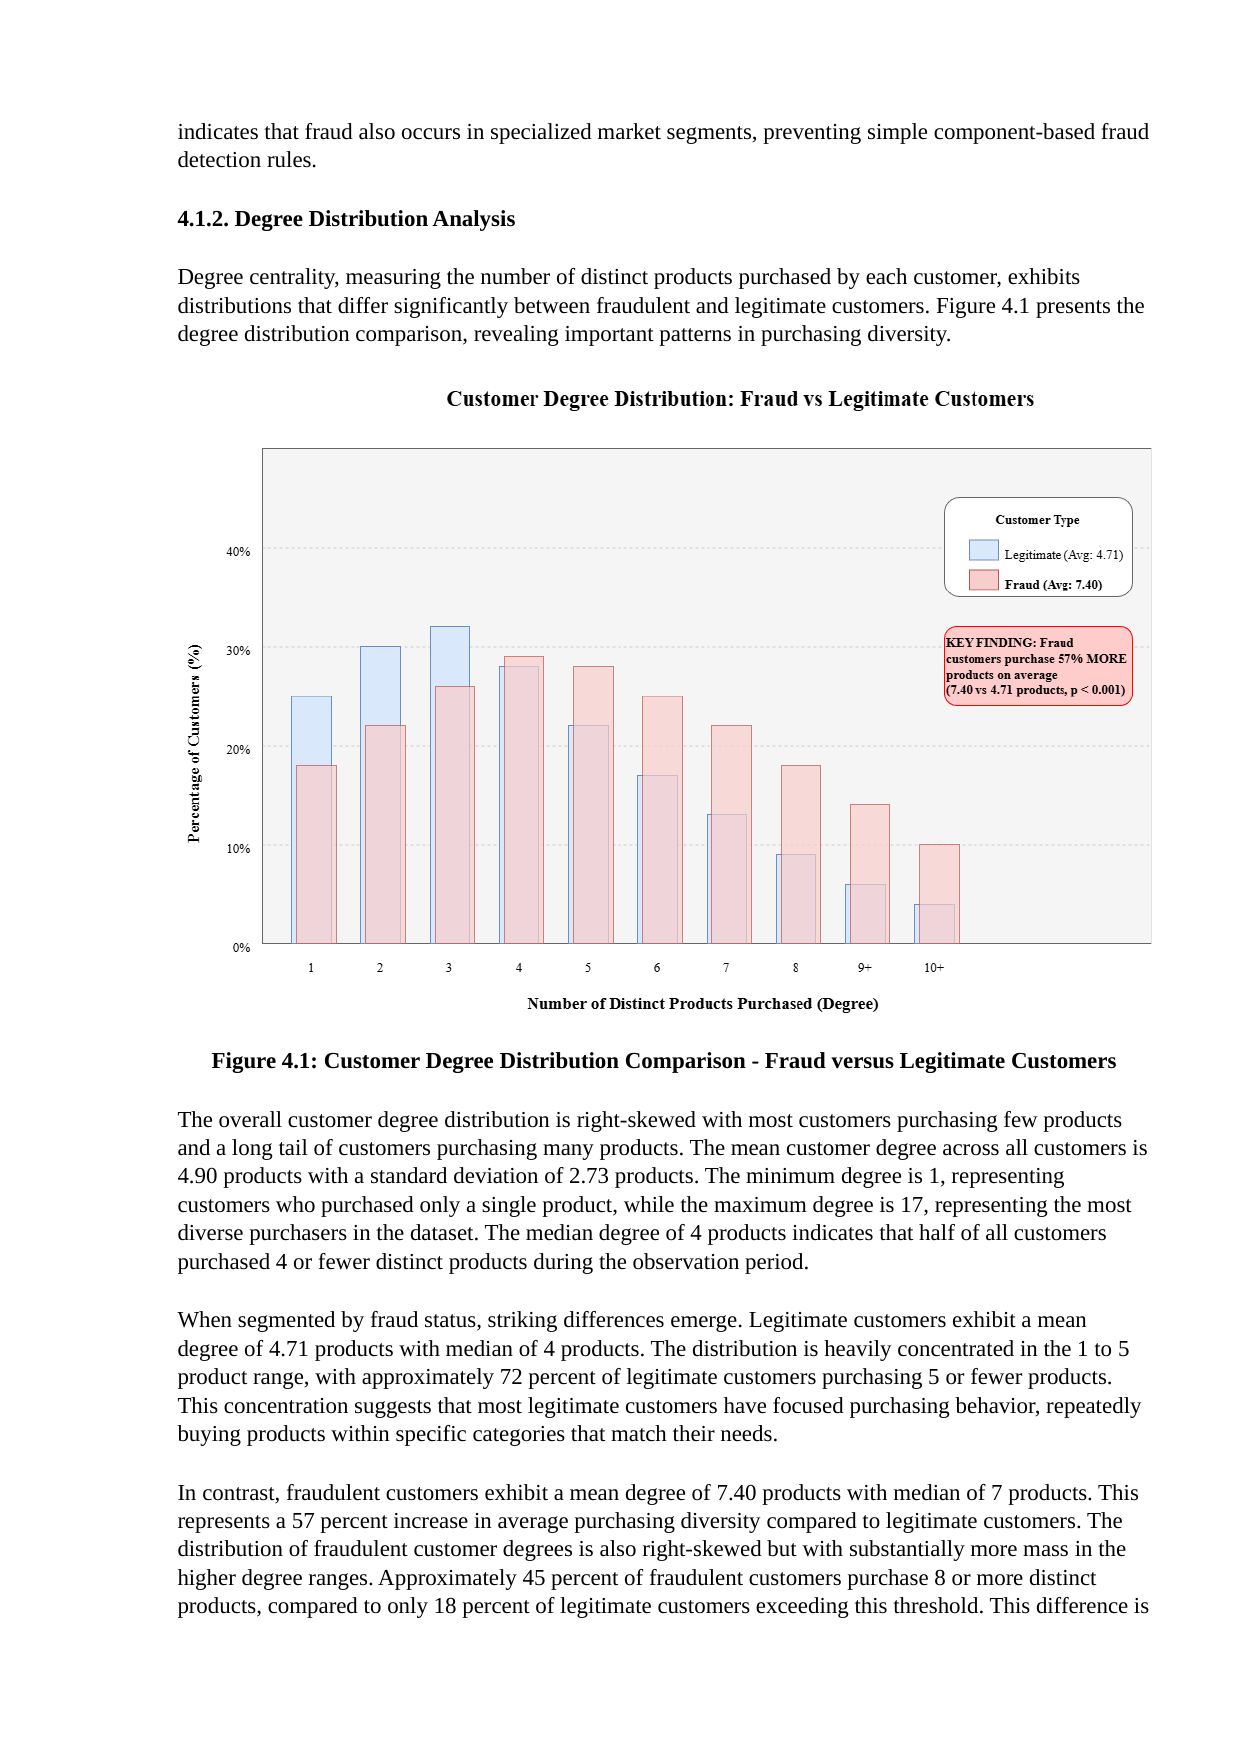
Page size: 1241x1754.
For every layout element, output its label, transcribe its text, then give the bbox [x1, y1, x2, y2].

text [177, 118, 1152, 173]
text 4.1.2. Degree Distribution Analysis [177, 205, 1152, 231]
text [177, 1478, 1152, 1619]
text Figure 4.1: Customer Degree Distribution Comparison - Fraud versus Legitimate Customers [177, 1047, 1152, 1074]
text When segmented by fraud status, striking differences emerge. Legitimate customers exhibit a mean degree of 4.71 products with median of 4 products. The distribution is heavily concentrated in the 1 to 5 product range, with approximately 72 percent of legitimate customers purchasing 5 or fewer products. This concentration suggests that most legitimate customers have focused purchasing behavior, repeatedly buying products within specific categories that match their needs. [177, 1306, 1152, 1446]
text Degree centrality, measuring the number of distinct products purchased by each customer, exhibits distributions that differ significantly between fraudulent and legitimate customers. Figure 4.1 presents the degree distribution comparison, revealing important patterns in purchasing diversity. [177, 263, 1152, 347]
text The overall customer degree distribution is right-skewed with most customers purchasing few products and a long tail of customers purchasing many products. The mean customer degree across all customers is 4.90 products with a standard deviation of 2.73 products. The minimum degree is 1, representing customers who purchased only a single product, while the maximum degree is 17, representing the most diverse purchasers in the dataset. The median degree of 4 products indicates that half of all customers purchased 4 or fewer distinct products during the observation period. [177, 1106, 1152, 1274]
picture [177, 378, 1152, 1016]
